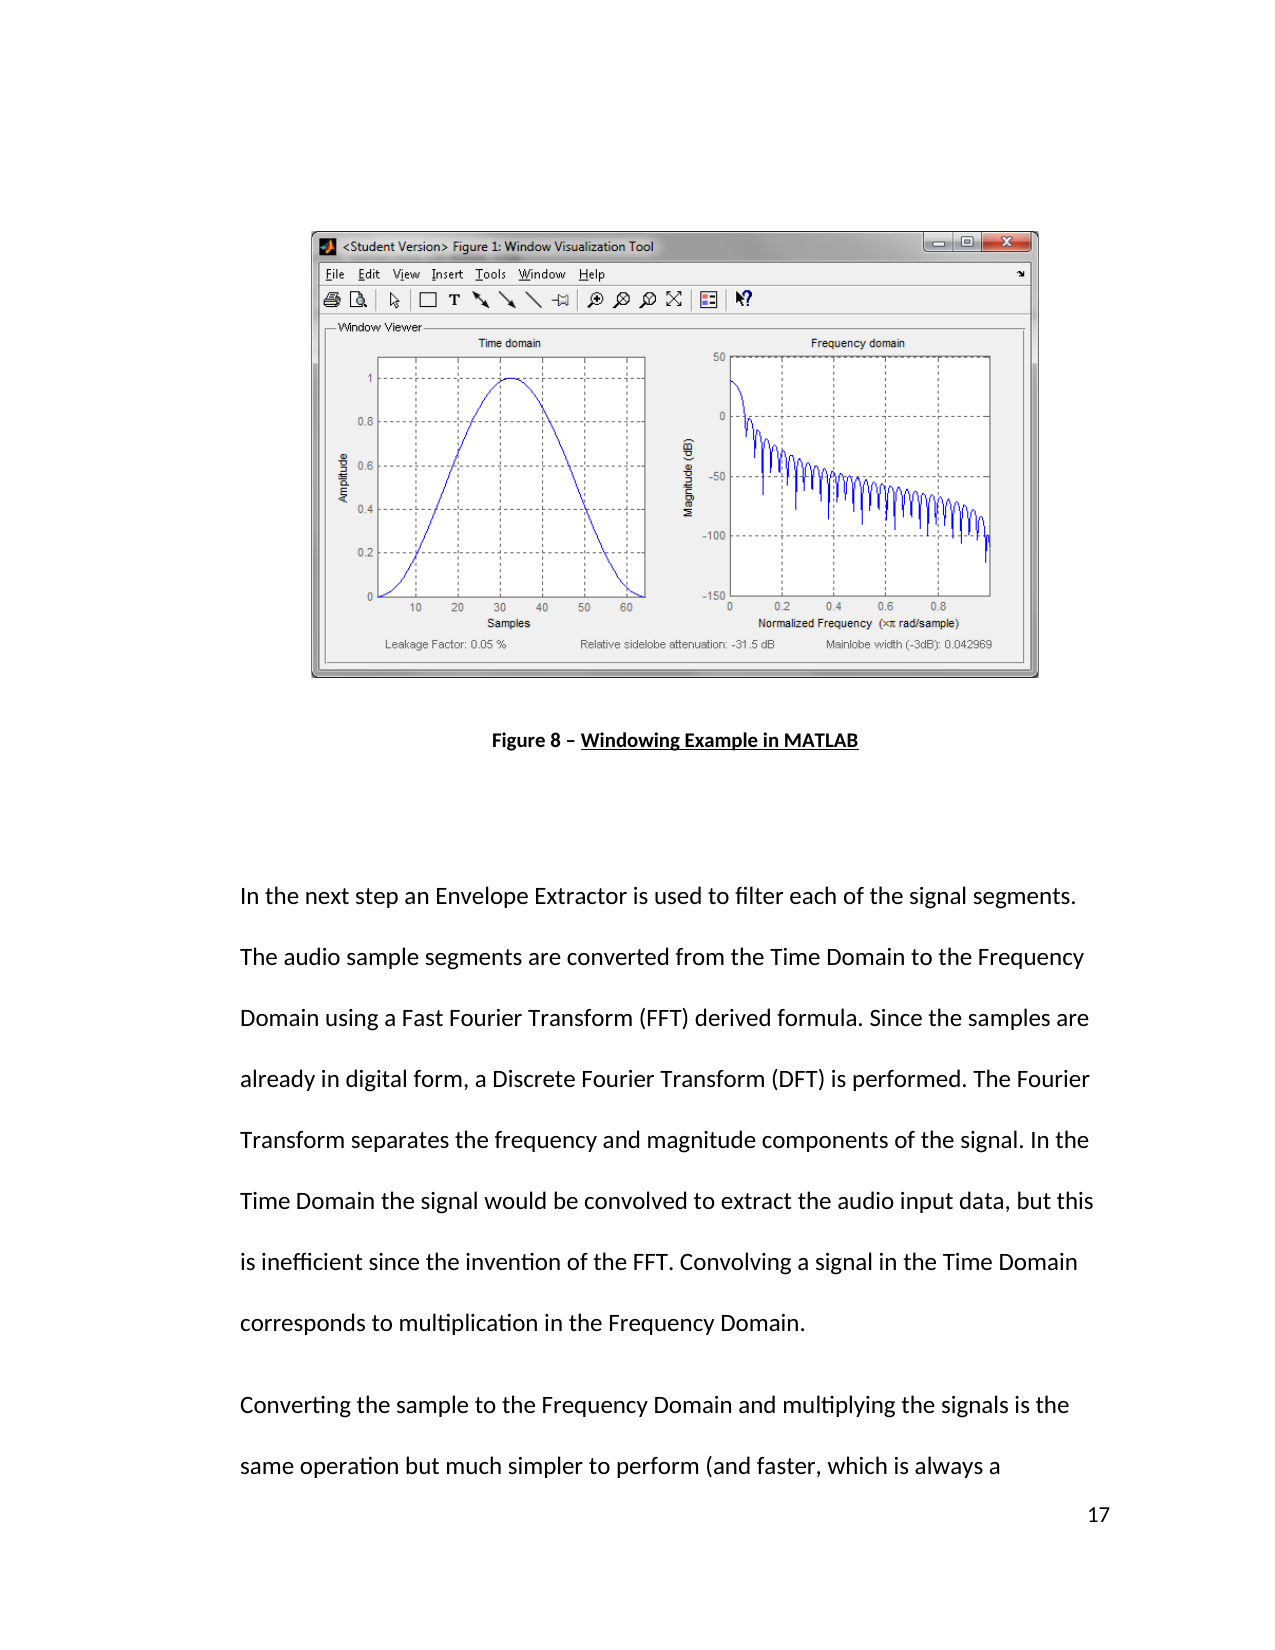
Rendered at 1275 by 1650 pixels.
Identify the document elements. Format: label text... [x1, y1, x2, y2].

text In the next step an Envelope Extractor is used to filter each of the signal segments. The audio sample segments are converted from the Time Domain to the Frequency Domain using a Fast Fourier Transform (FFT) derived formula. Since the samples are already in digital form, a Discrete Fourier Transform (DFT) is performed. The Fourier Transform separates the frequency and magnitude components of the signal. In the Time Domain the signal would be convolved to extract the audio input data, but this is inefficient since the invention of the FFT. Convolving a signal in the Time Domain corresponds to multiplication in the Frequency Domain. [240, 880, 1110, 1338]
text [240, 1389, 1110, 1481]
text Figure 8 – Windowing Example in MATLAB [240, 727, 1110, 752]
picture [311, 231, 1039, 678]
